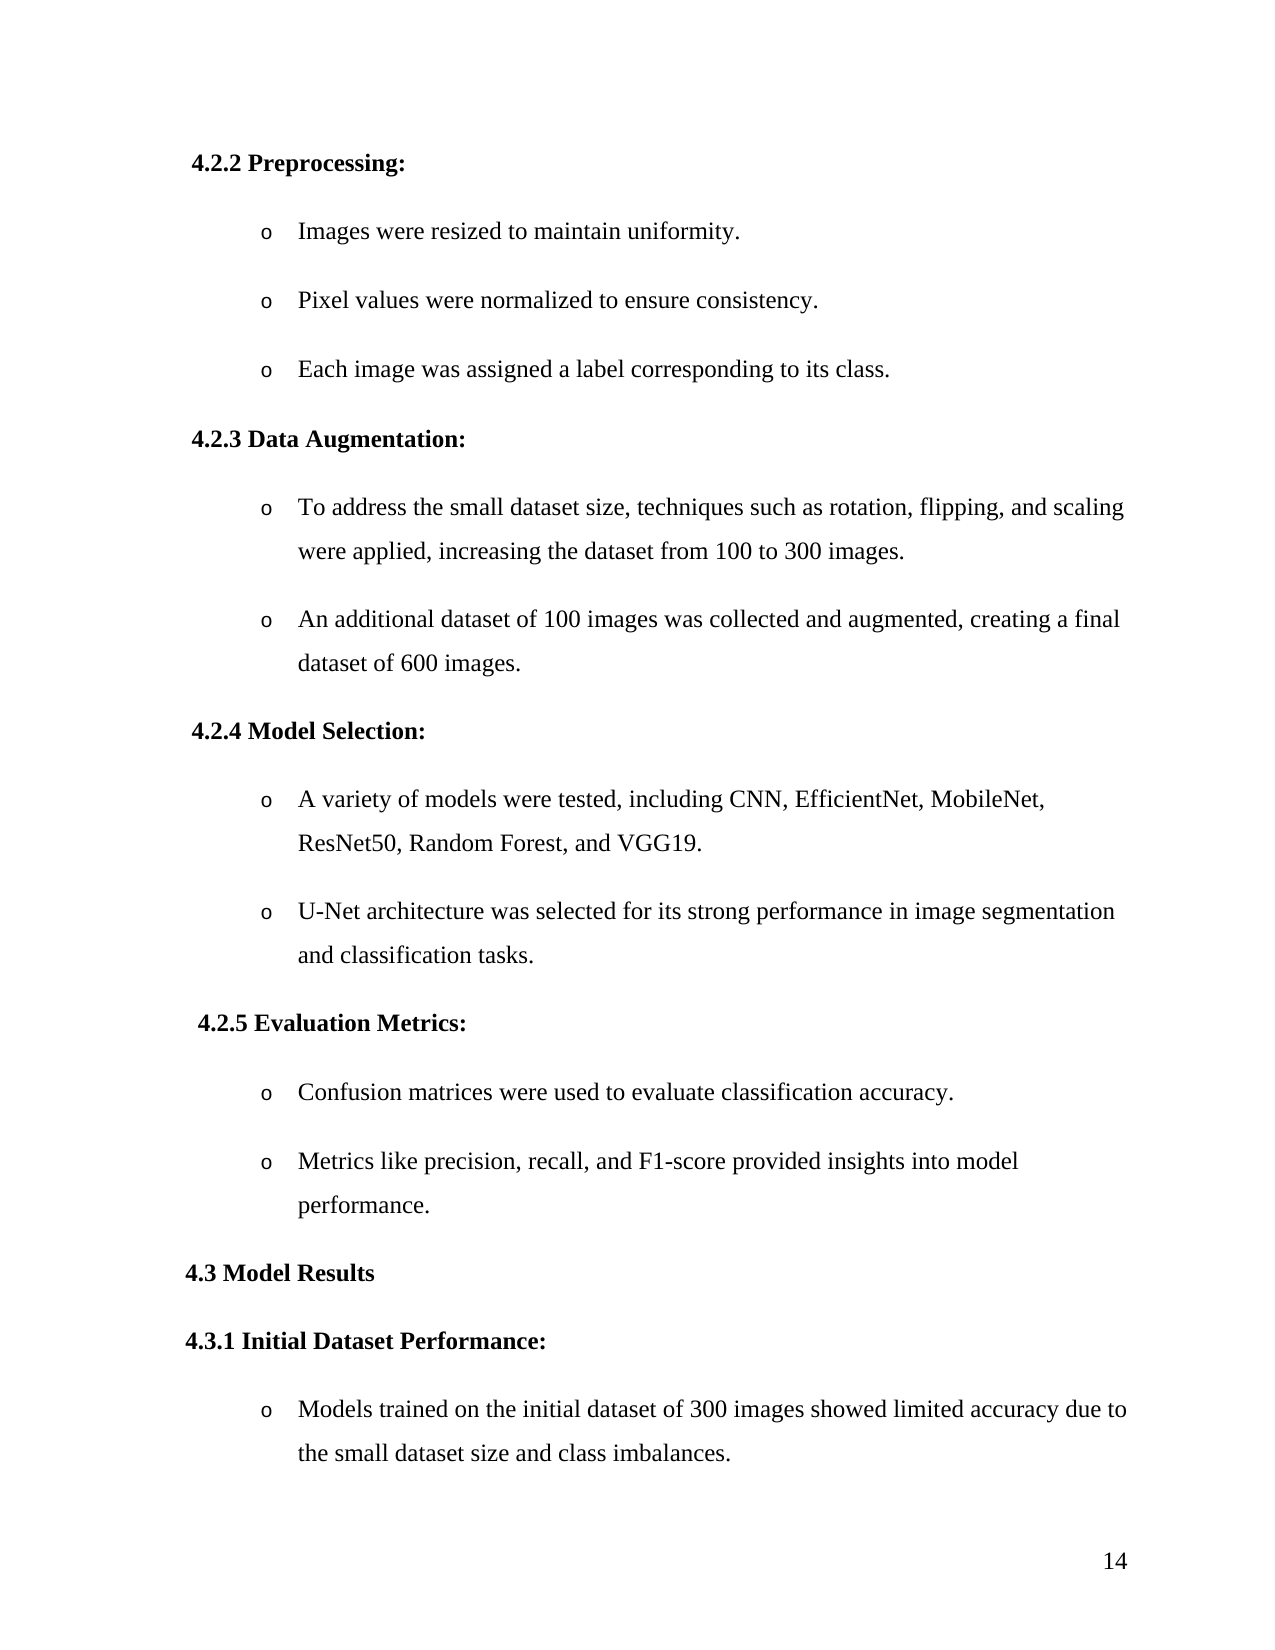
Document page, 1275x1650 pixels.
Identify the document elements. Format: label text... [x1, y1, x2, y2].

list Model Results [185, 1258, 1127, 1287]
text 4.3.1 Initial Dataset Performance: [185, 1326, 1127, 1355]
list U-Net architecture was selected for its strong performance in image segmentation and classification tasks. [260, 896, 1127, 969]
list Images were resized to maintain uniformity. [260, 216, 1127, 245]
list Models trained on the initial dataset of 300 images showed limited accuracy due to the small dataset size and class imbalances. [260, 1394, 1127, 1467]
text 4.2.3 Data Augmentation: [148, 424, 1127, 453]
text 4.2.4 Model Selection: [148, 716, 1127, 745]
list Pixel values were normalized to ensure consistency. [260, 285, 1127, 315]
text 4.2.5 Evaluation Metrics: [148, 1008, 1127, 1037]
list Each image was assigned a label corresponding to its class. [260, 354, 1127, 384]
list An additional dataset of 100 images was collected and augmented, creating a final dataset of 600 images. [260, 604, 1127, 677]
text 4.2.2 Preprocessing: [148, 148, 1127, 176]
list A variety of models were tested, including CNN, EfficientNet, MobileNet, ResNet50, Random Forest, and VGG19. [260, 784, 1127, 857]
list Confusion matrices were used to evaluate classification accuracy. [260, 1077, 1127, 1106]
list To address the small dataset size, techniques such as rotation, flipping, and scaling were applied, increasing the dataset from 100 to 300 images. [260, 492, 1127, 565]
list Metrics like precision, recall, and F1-score provided insights into model performance. [260, 1146, 1127, 1219]
